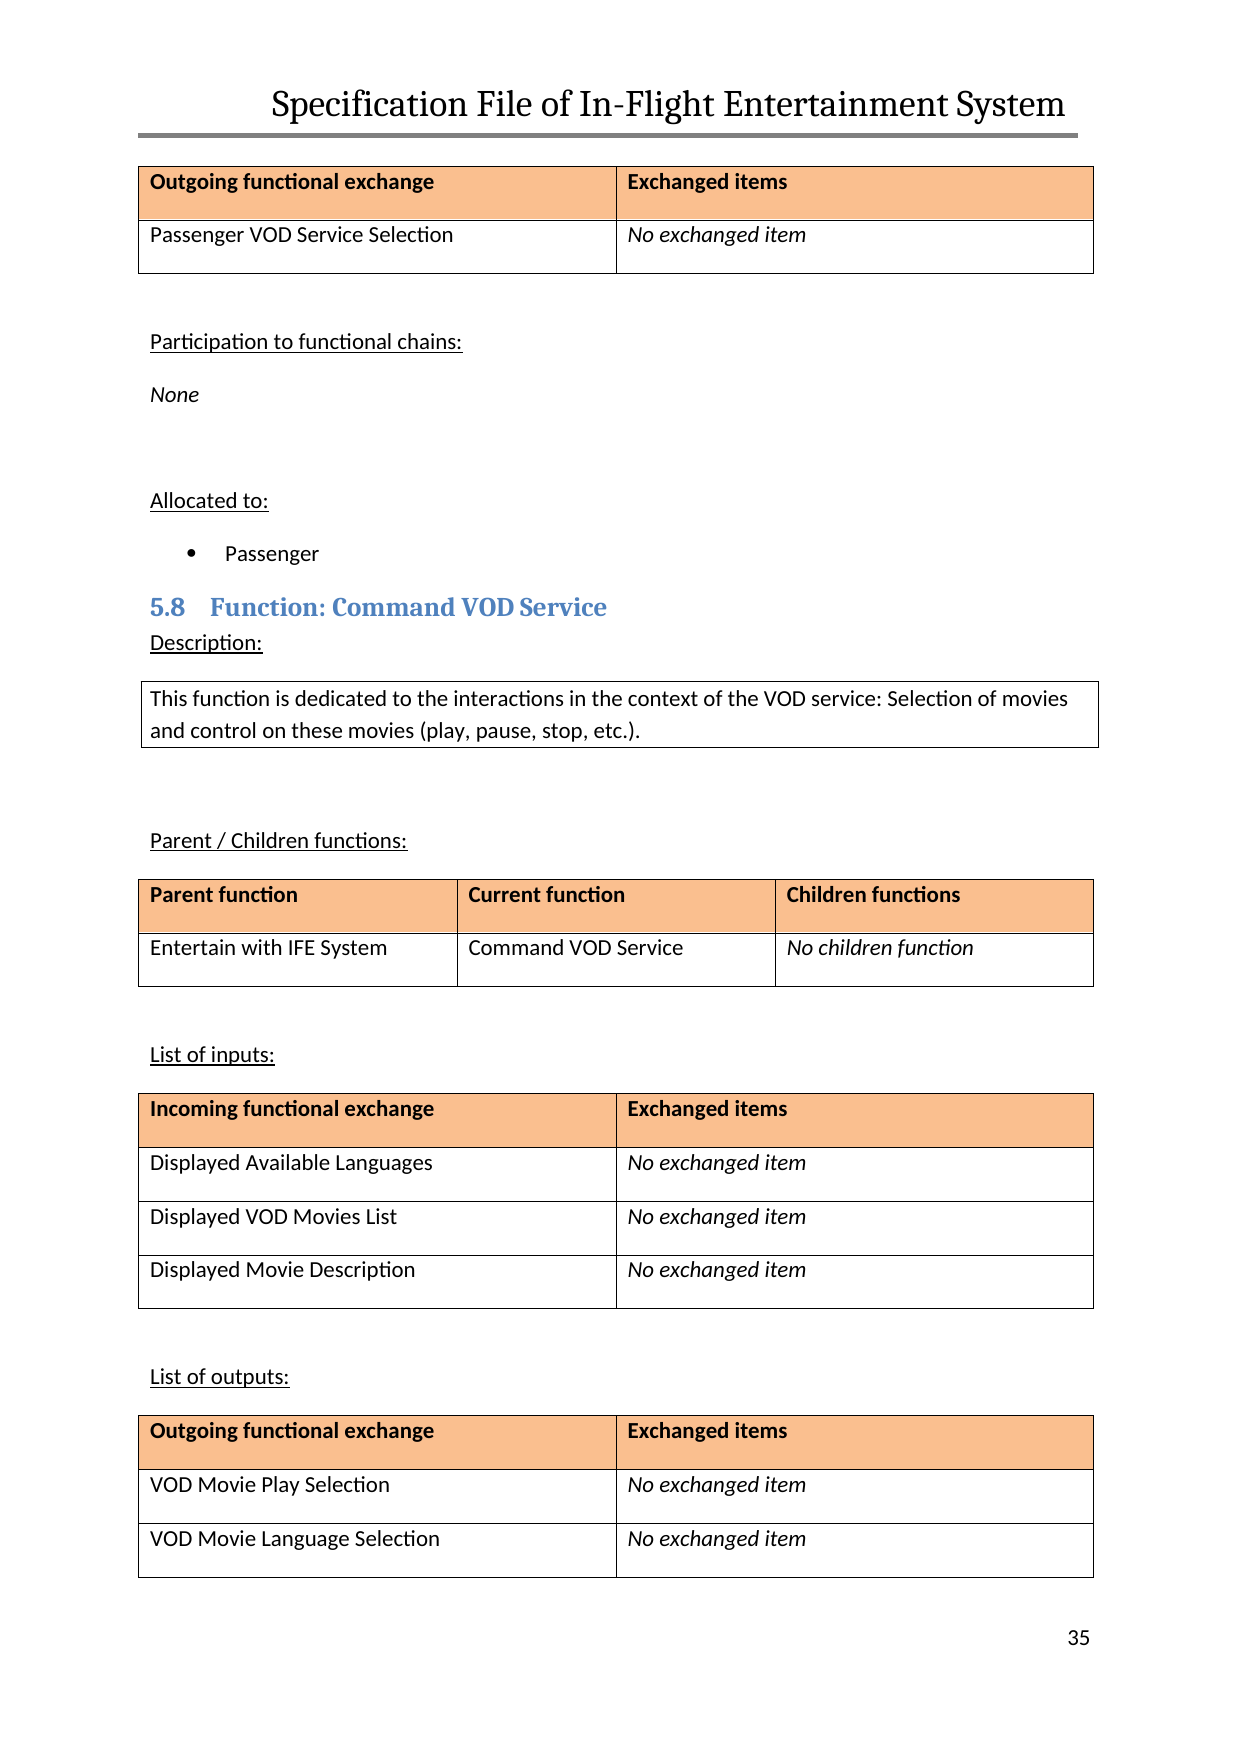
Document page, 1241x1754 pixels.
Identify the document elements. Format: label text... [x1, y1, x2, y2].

text None [150, 380, 1090, 408]
text Allocated to: [150, 486, 1090, 514]
text Description: [150, 628, 1090, 656]
table_header No exchanged item [617, 1470, 1093, 1523]
table_cell Entertain with IFE System [139, 934, 457, 986]
table_header Displayed VOD Movies List [139, 1202, 616, 1254]
table_header Exchanged items [617, 167, 1093, 219]
subtitle Function: Command VOD Service [150, 592, 1090, 624]
table_header Passenger VOD Service Selection [139, 221, 616, 273]
table_header Current function [458, 880, 775, 932]
table_header Parent function [139, 880, 457, 932]
table_cell No children function [776, 934, 1093, 986]
table_header VOD Movie Language Selection [139, 1524, 616, 1577]
list Passenger [187, 539, 1090, 567]
table_header Displayed Available Languages [139, 1148, 616, 1201]
table_cell Command VOD Service [458, 934, 775, 986]
table_header Outgoing functional exchange [139, 167, 616, 219]
text Parent / Children functions: [150, 826, 1090, 854]
text Participation to functional chains: [150, 327, 1090, 355]
text This function is dedicated to the interactions in the context of the VOD service: Selection of movies and control on these movies (play, pause, stop, etc.). [142, 682, 1098, 747]
table_header No exchanged item [617, 1148, 1093, 1201]
table_header Incoming functional exchange [139, 1094, 616, 1147]
text List of inputs: [150, 1040, 1090, 1068]
table_header Exchanged items [617, 1094, 1093, 1147]
table_header VOD Movie Play Selection [139, 1470, 616, 1523]
table_header Outgoing functional exchange [139, 1416, 616, 1469]
table_header No exchanged item [617, 1524, 1093, 1577]
table_header Children functions [776, 880, 1093, 932]
table_header No exchanged item [617, 1202, 1093, 1254]
table_header Exchanged items [617, 1416, 1093, 1469]
table_header No exchanged item [617, 221, 1093, 273]
table_header Displayed Movie Description [139, 1256, 616, 1308]
table_header No exchanged item [617, 1256, 1093, 1308]
text List of outputs: [150, 1362, 1090, 1390]
